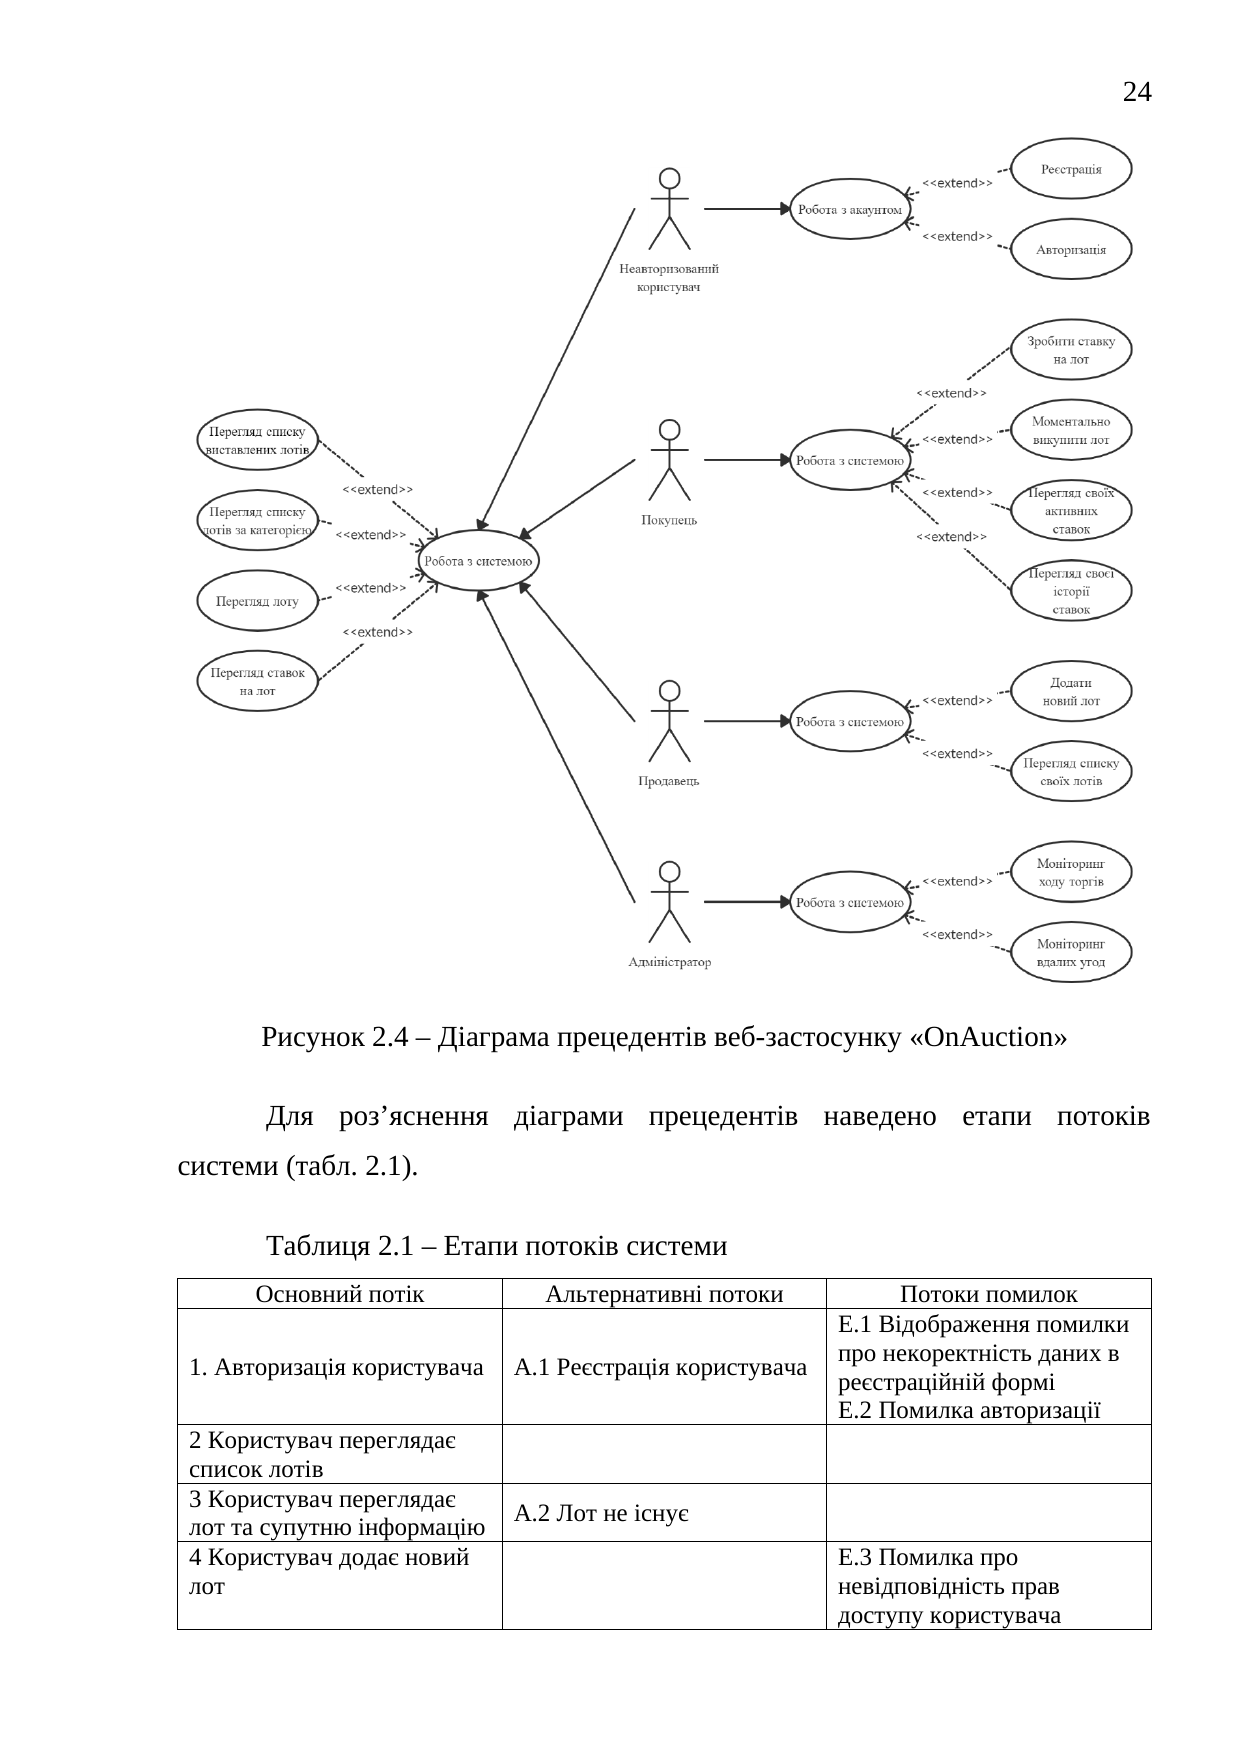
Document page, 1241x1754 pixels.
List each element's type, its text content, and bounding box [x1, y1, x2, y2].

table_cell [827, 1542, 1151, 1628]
text Рисунок 2.4 – Діаграма прецедентів веб-застосунку «OnAuction» [177, 1019, 1152, 1052]
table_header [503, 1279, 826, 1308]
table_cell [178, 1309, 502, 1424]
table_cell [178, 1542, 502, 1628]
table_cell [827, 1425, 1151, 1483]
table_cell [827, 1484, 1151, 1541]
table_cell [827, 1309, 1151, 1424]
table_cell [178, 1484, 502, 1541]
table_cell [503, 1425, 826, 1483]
text Таблиця 2.1 – Етапи потоків системи [177, 1228, 1152, 1261]
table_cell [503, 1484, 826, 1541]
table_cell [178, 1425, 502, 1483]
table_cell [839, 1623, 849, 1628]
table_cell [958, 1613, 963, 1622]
picture [177, 118, 1152, 1002]
text Для роз’яснення діаграми прецедентів наведено етапи потоків системи (табл. 2.1). [177, 1098, 1152, 1182]
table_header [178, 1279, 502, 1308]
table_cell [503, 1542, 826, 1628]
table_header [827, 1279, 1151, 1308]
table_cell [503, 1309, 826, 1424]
